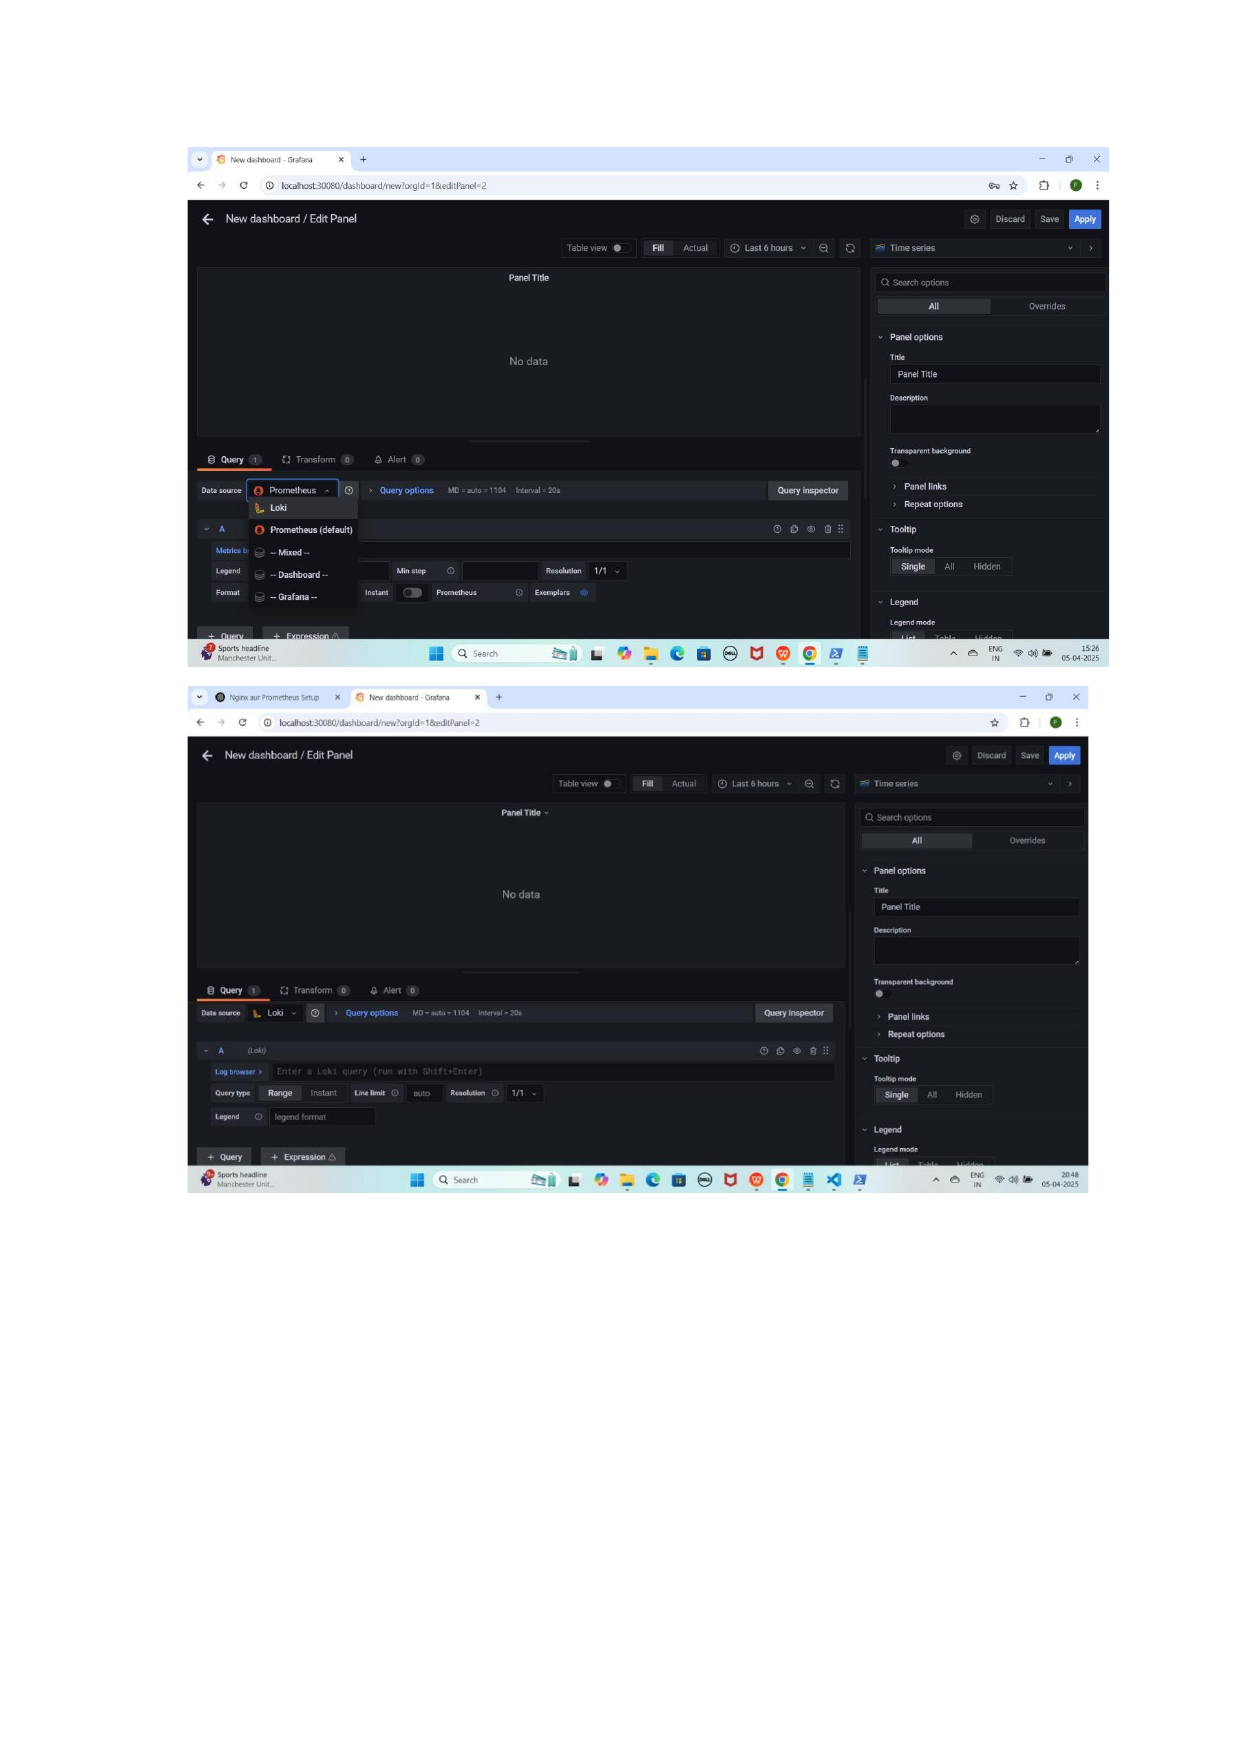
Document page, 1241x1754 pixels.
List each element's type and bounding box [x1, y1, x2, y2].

picture [187, 147, 1110, 667]
picture [187, 686, 1089, 1193]
